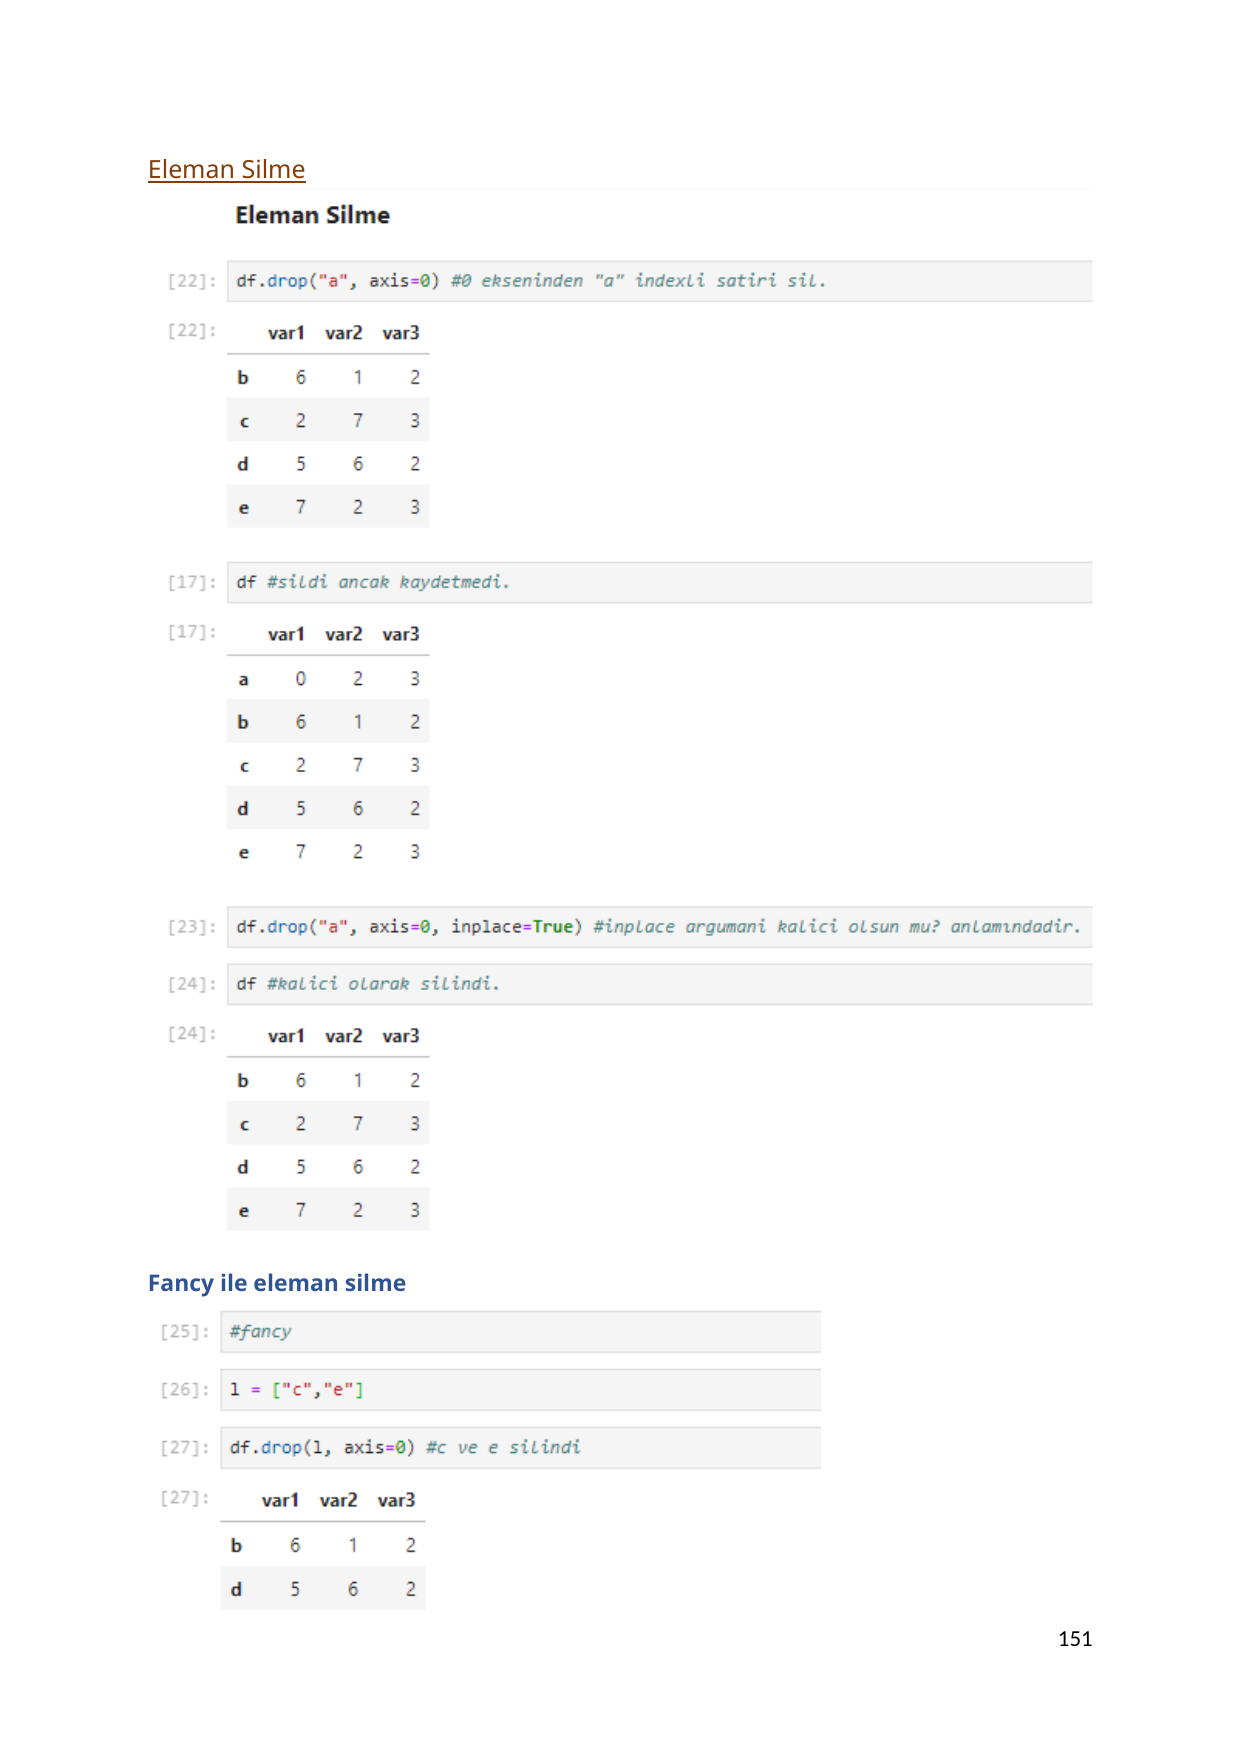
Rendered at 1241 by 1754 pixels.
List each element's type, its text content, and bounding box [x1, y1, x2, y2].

picture [147, 1300, 822, 1615]
subtitle Eleman Silme [148, 152, 1092, 186]
subtitle Fancy ile eleman silme [148, 1267, 1092, 1298]
picture [147, 188, 1093, 1248]
